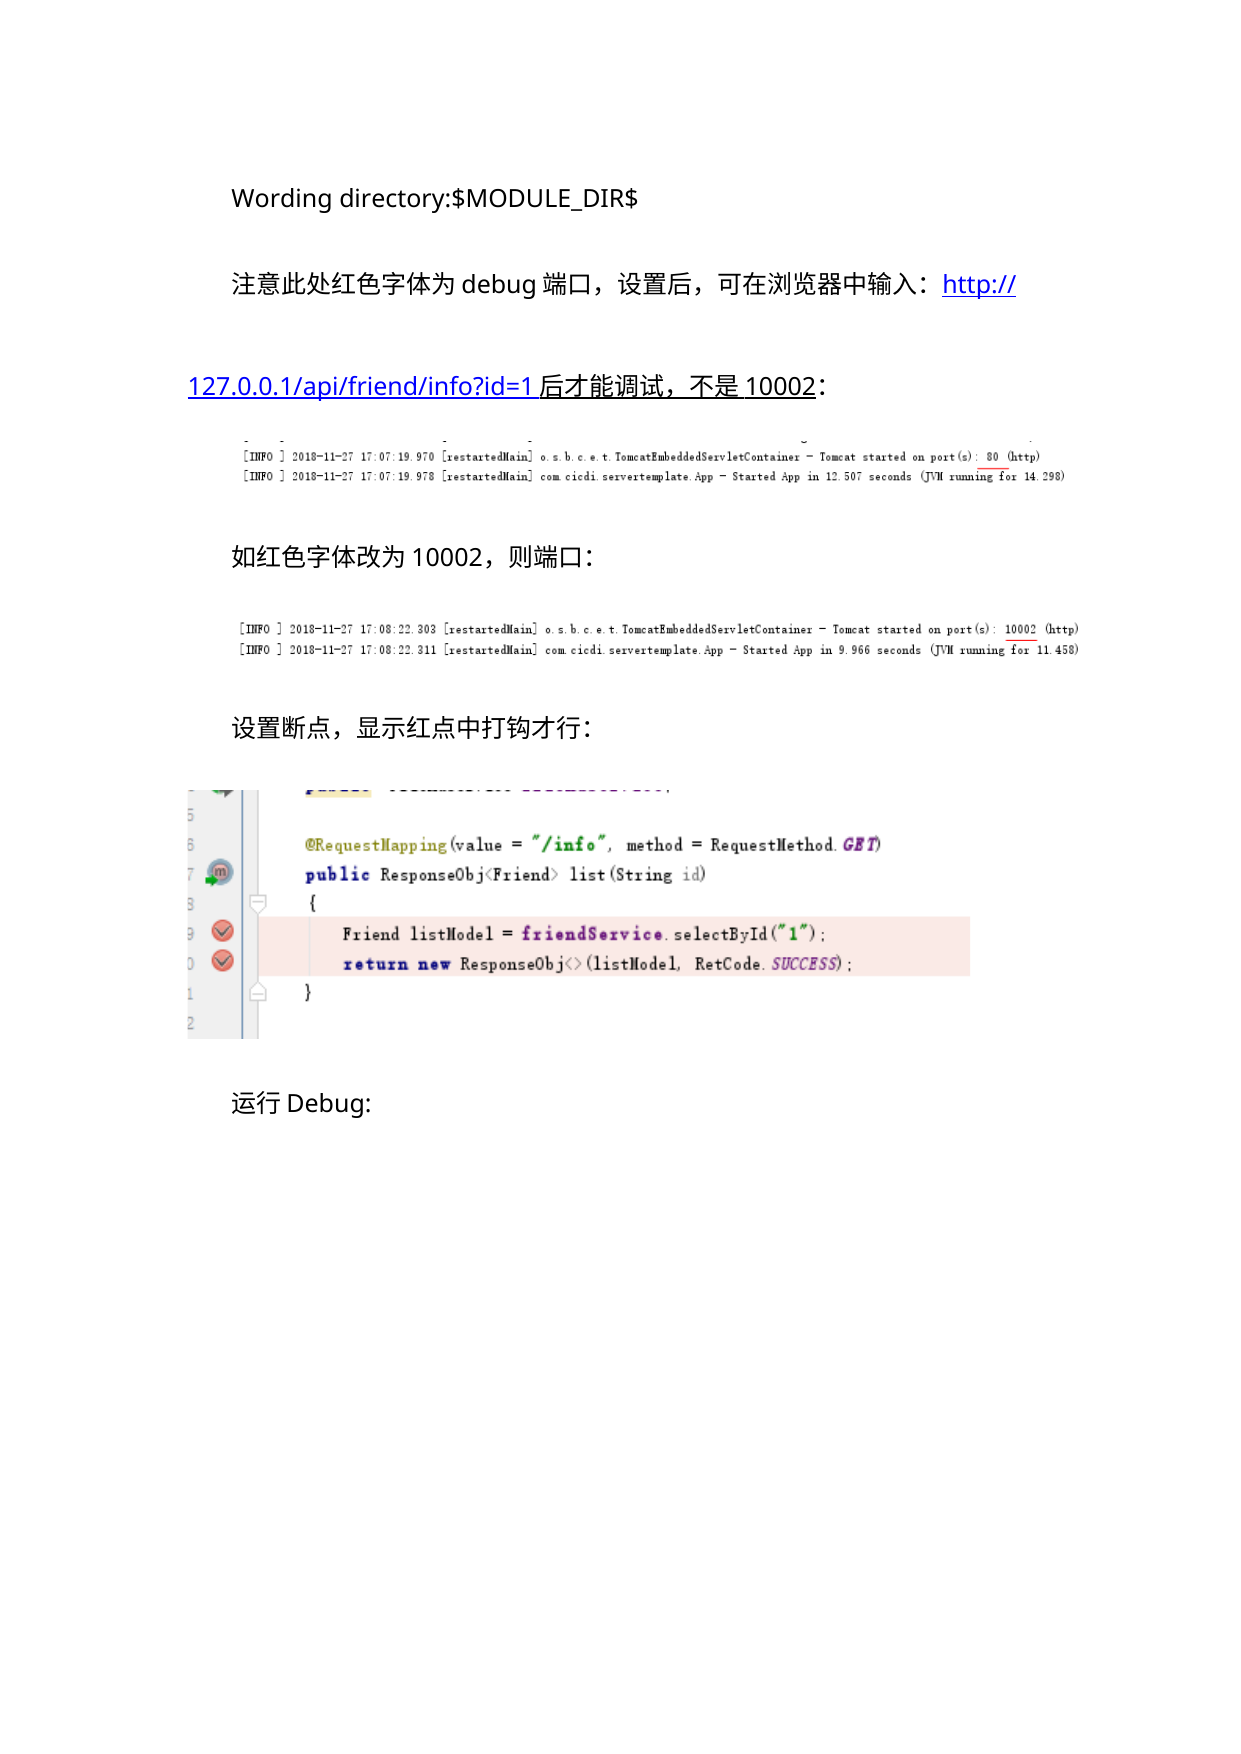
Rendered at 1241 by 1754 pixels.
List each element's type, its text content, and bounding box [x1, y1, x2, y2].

text 运行Debug: [187, 1067, 1053, 1135]
picture [187, 790, 971, 1039]
text 如红色字体改为10002，则端口： [187, 522, 1053, 589]
text 注意此处红色字体为debug端口，设置后，可在浏览器中输入：http://127.0.0.1/api/friend/info?id=1后才能调试，不是10002： [187, 249, 1053, 418]
text 设置断点，显示红点中打钩才行： [187, 692, 1053, 760]
text Wording directory:$MODULE_DIR$ [187, 164, 1053, 232]
picture [231, 617, 1097, 666]
picture [231, 441, 1097, 500]
